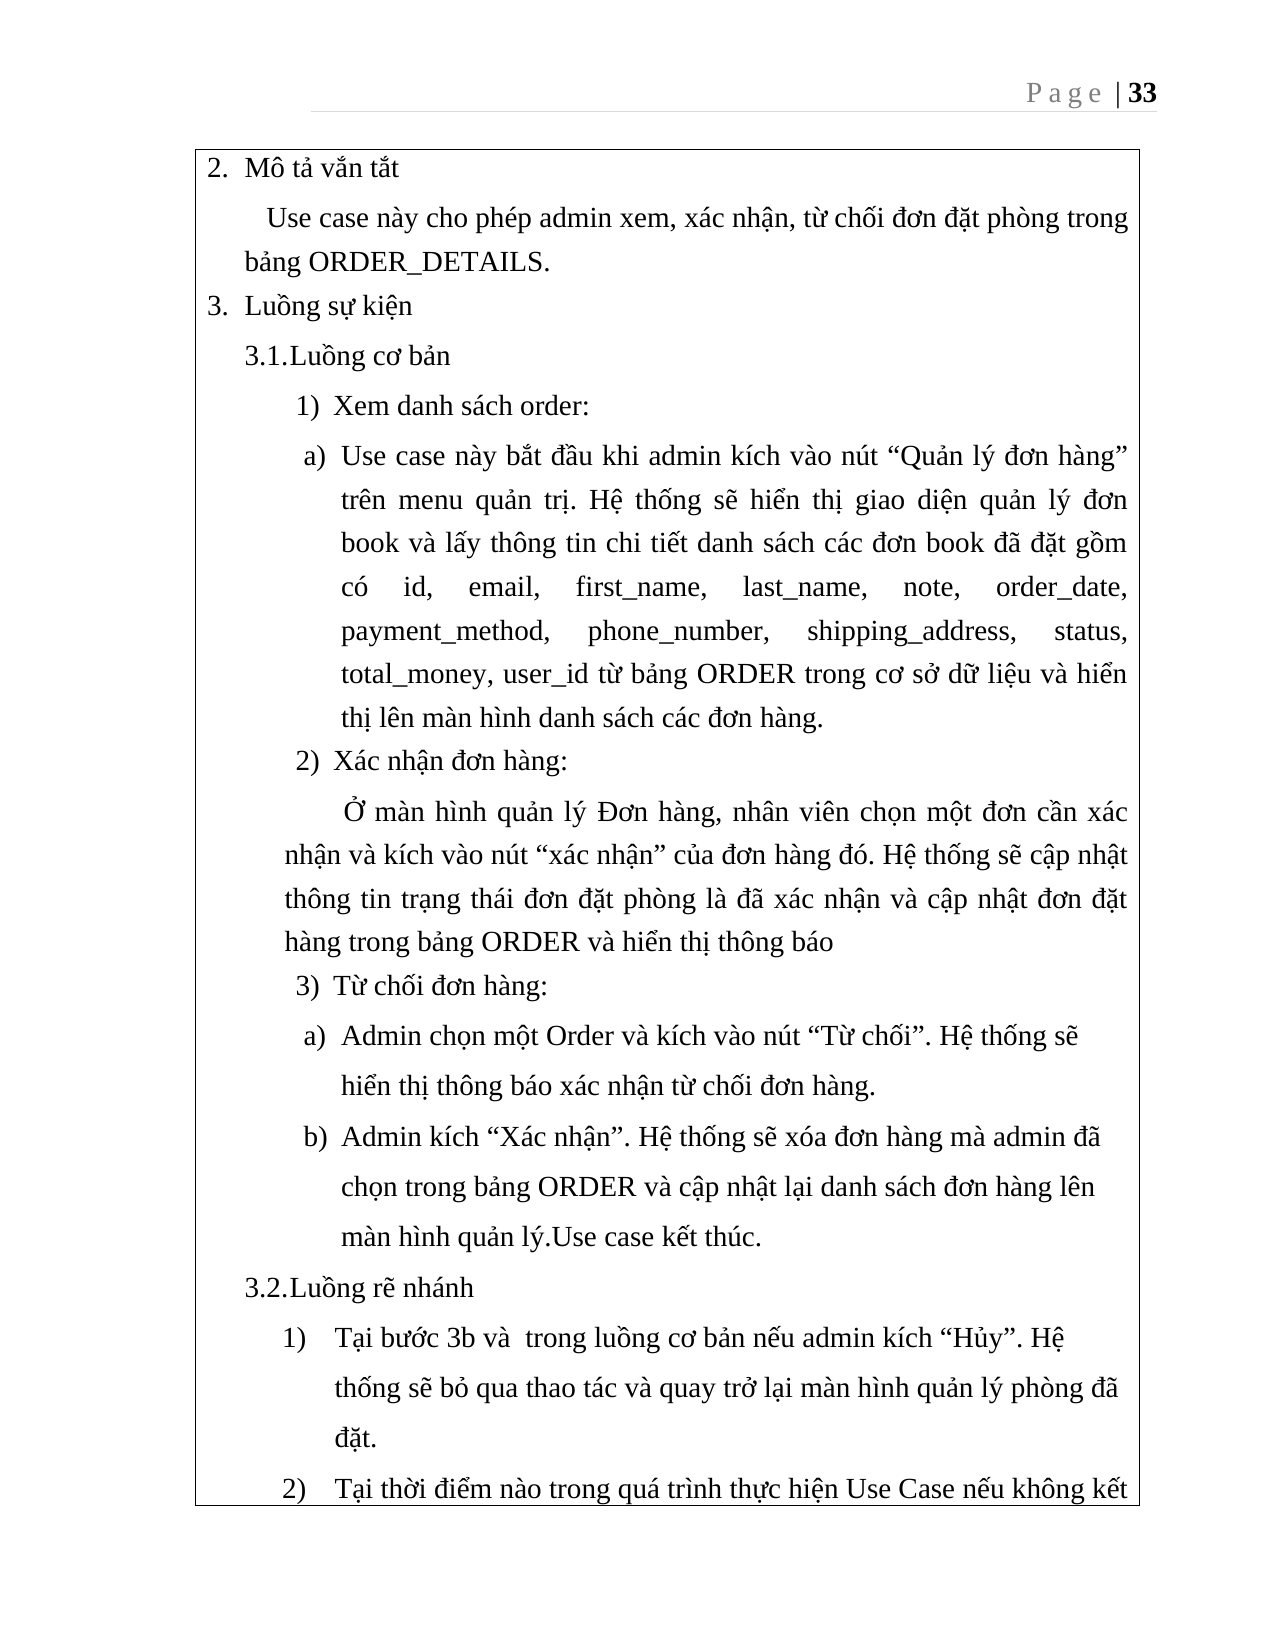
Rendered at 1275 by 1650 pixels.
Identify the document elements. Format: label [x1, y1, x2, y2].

table_header [196, 150, 1139, 1504]
